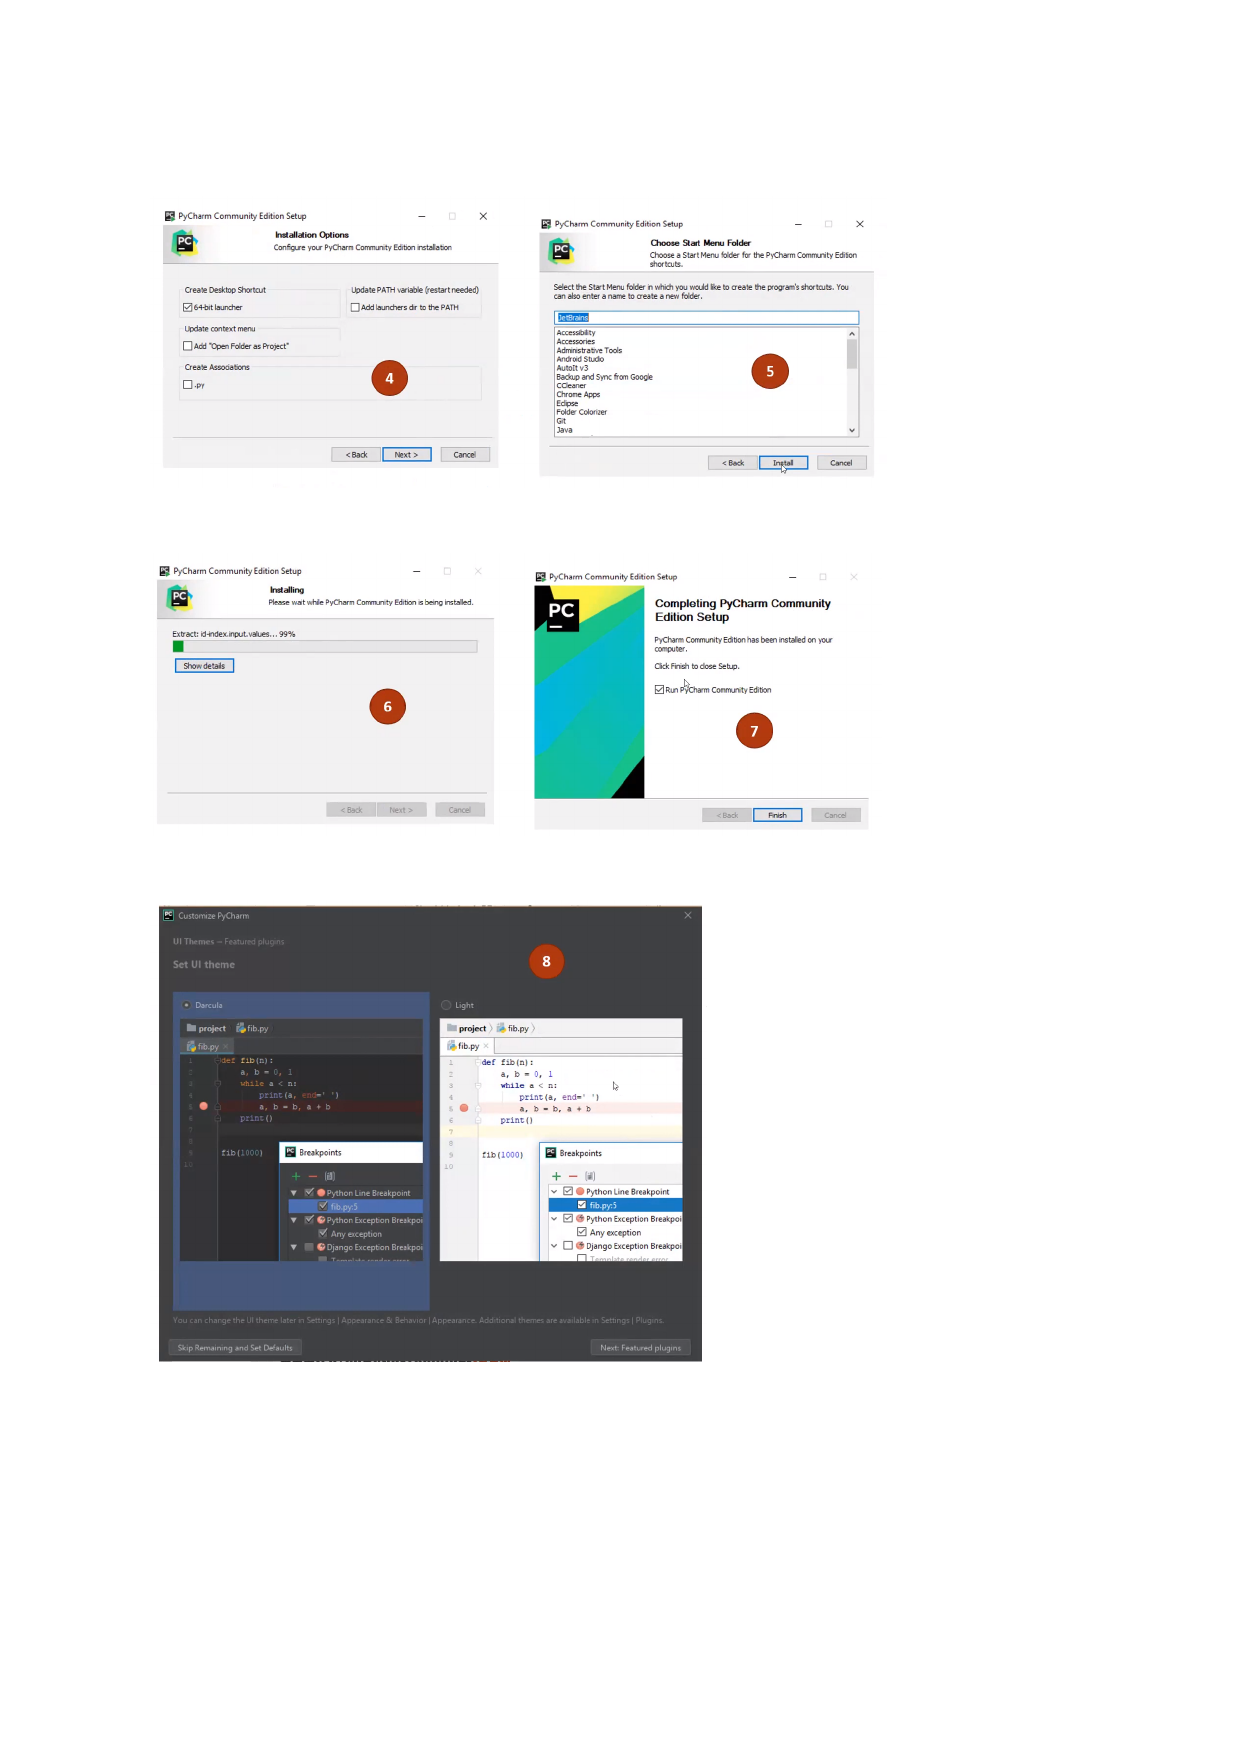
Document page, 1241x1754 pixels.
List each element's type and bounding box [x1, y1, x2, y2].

picture [150, 553, 882, 836]
picture [150, 196, 887, 488]
picture [150, 900, 707, 1362]
